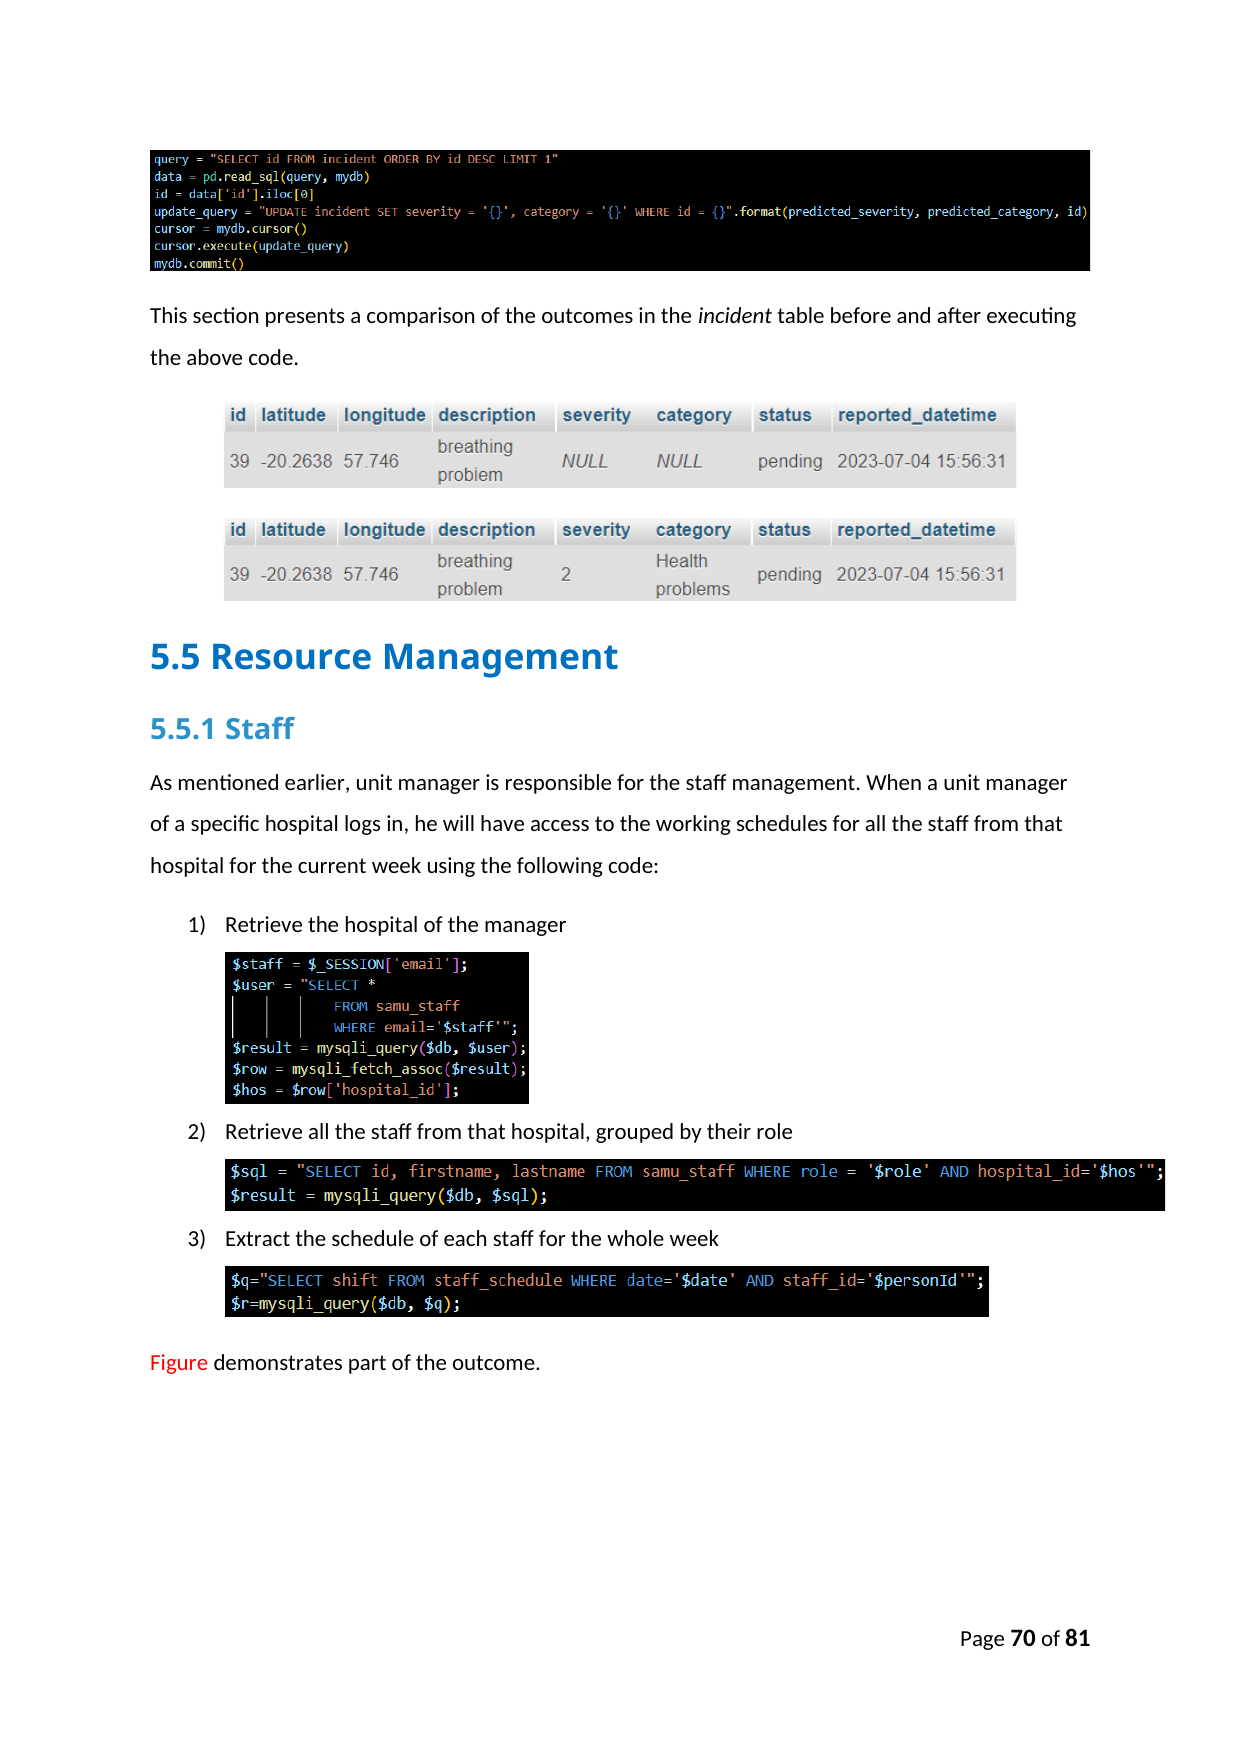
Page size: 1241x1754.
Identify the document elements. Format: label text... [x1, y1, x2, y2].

list Retrieve all the staff from that hospital, grouped by their role [187, 1117, 1090, 1145]
picture [150, 150, 1091, 271]
text This section presents a comparison of the outcomes in the incident table before and after executing the above code. [150, 301, 1090, 371]
list Extract the schedule of each staff for the whole week [187, 1224, 1090, 1252]
text Figure demonstrates part of the outcome. [150, 1348, 1090, 1376]
subtitle Resource Management [150, 632, 1090, 680]
subtitle Staff [150, 708, 1090, 748]
picture [225, 952, 529, 1104]
picture [225, 1159, 1166, 1211]
picture [223, 518, 1017, 601]
picture [225, 1266, 989, 1317]
list Retrieve the hospital of the manager [187, 910, 1090, 938]
text As mentioned earlier, unit manager is responsible for the staff management. When a unit manager of a specific hospital logs in, he will have access to the working schedules for all the staff from that hospital for the current week using the following code: [150, 768, 1090, 879]
picture [223, 402, 1017, 488]
